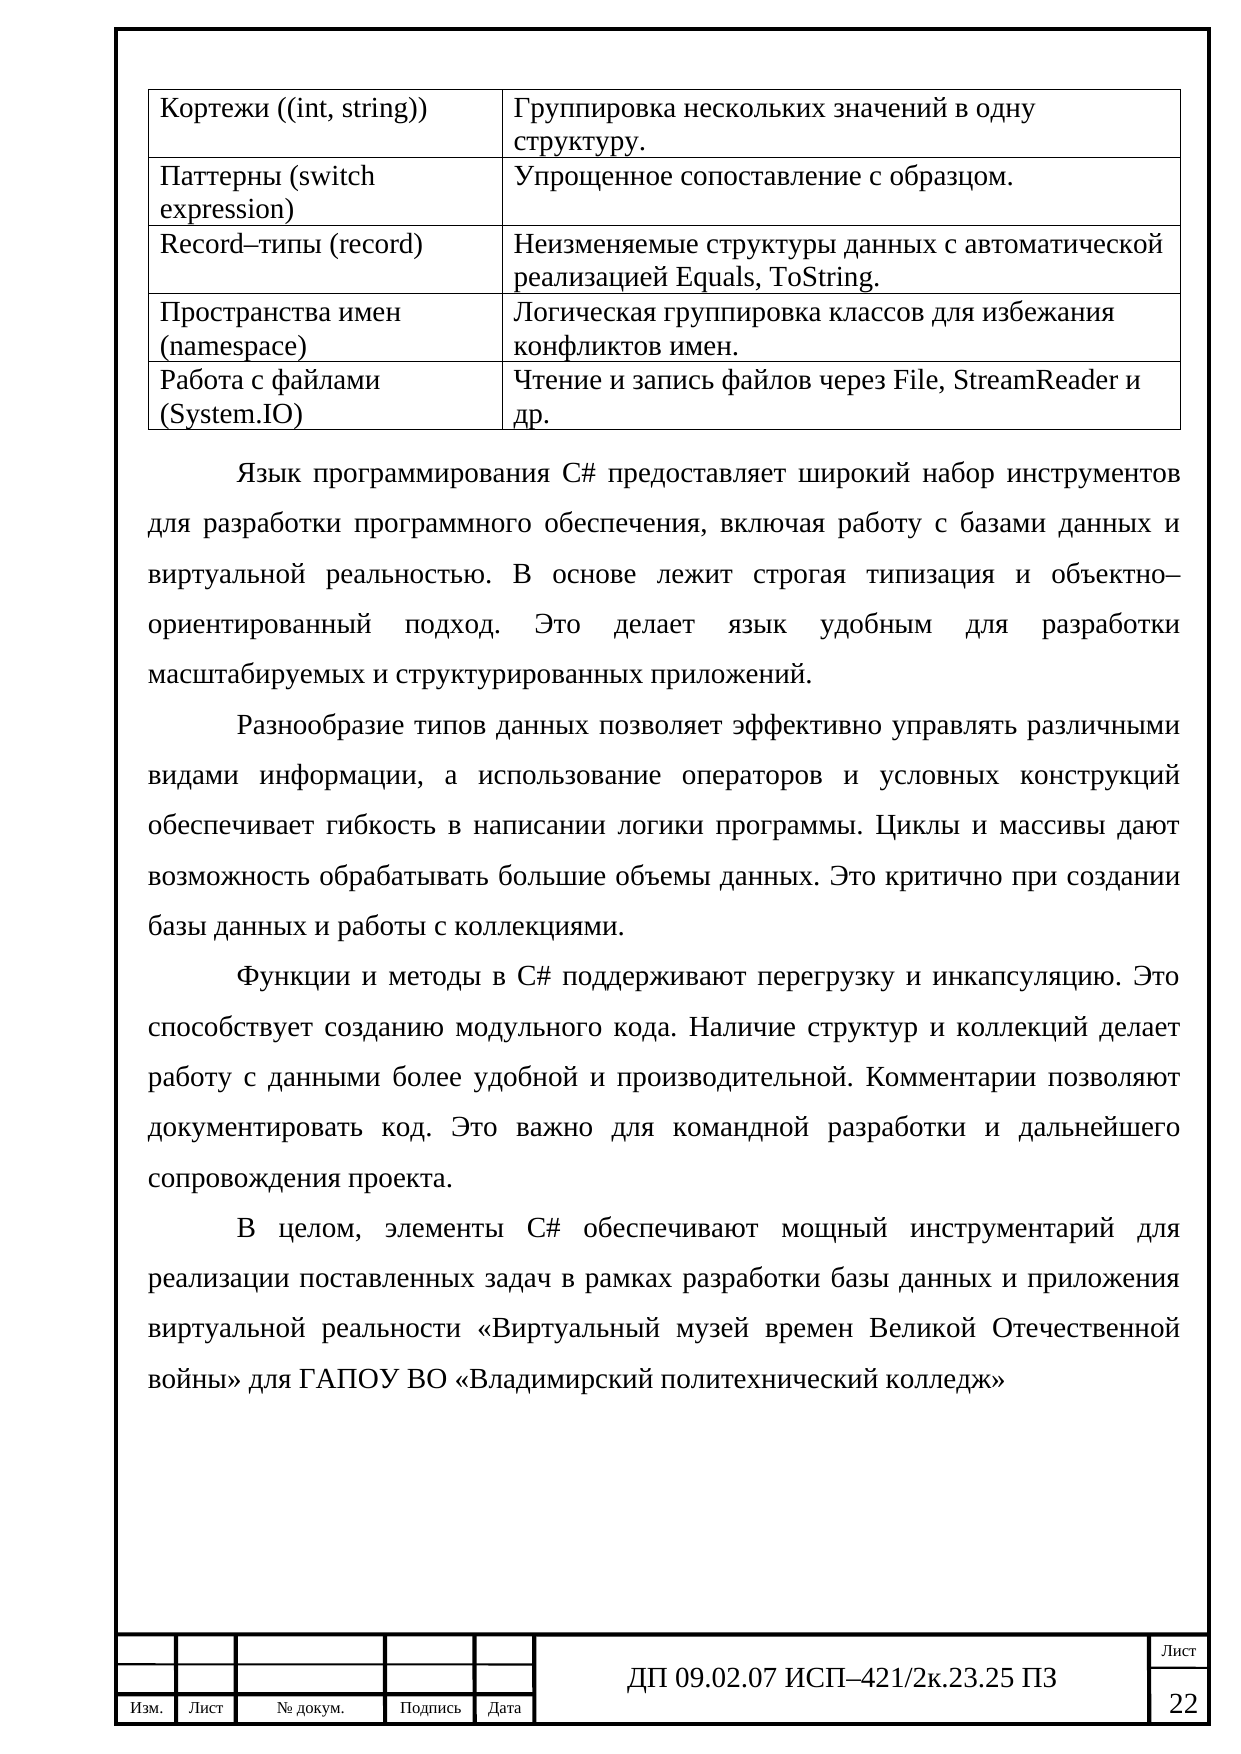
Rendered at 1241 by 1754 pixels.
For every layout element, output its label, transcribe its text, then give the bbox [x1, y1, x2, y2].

text Разнообразие типов данных позволяет эффективно управлять различными видами информации, а использование операторов и условных конструкций обеспечивает гибкость в написании логики программы. Циклы и массивы дают возможность обрабатывать большие объемы данных. Это критично при создании базы данных и работы с коллекциями. [148, 707, 1181, 942]
text В целом, элементы C# обеспечивают мощный инструментарий для реализации поставленных задач в рамках разработки базы данных и приложения виртуальной реальности «Виртуальный музей времен Великой Отечественной войны» для ГАПОУ ВО «Владимирский политехнический колледж» [148, 1210, 1181, 1394]
table_cell Пространства имен (namespace) [149, 294, 502, 361]
table_cell Кортежи ((int, string)) [149, 90, 502, 157]
table_cell Работа с файлами (System.IO) [149, 362, 502, 429]
table_cell Паттерны (switch expression) [149, 158, 502, 225]
table_cell Логическая группировка классов для избежания конфликтов имен. [503, 294, 1180, 361]
table_cell Record–типы (record) [149, 226, 502, 293]
table_cell Группировка нескольких значений в одну структуру. [503, 90, 1180, 157]
text Функции и методы в C# поддерживают перегрузку и инкапсуляцию. Это способствует созданию модульного кода. Наличие структур и коллекций делает работу с данными более удобной и производительной. Комментарии позволяют документировать код. Это важно для командной разработки и дальнейшего сопровождения проекта. [148, 958, 1181, 1193]
table_cell Чтение и запись файлов через File, StreamReader и др. [503, 362, 1180, 429]
text Язык программирования C# предоставляет широкий набор инструментов для разработки программного обеспечения, включая работу с базами данных и виртуальной реальностью. В основе лежит строгая типизация и объектно–ориентированный подход. Это делает язык удобным для разработки масштабируемых и структурированных приложений. [148, 455, 1181, 690]
table_cell Упрощенное сопоставление с образцом. [503, 158, 1180, 225]
table_cell Неизменяемые структуры данных с автоматической реализацией Equals, ToString. [503, 226, 1180, 293]
